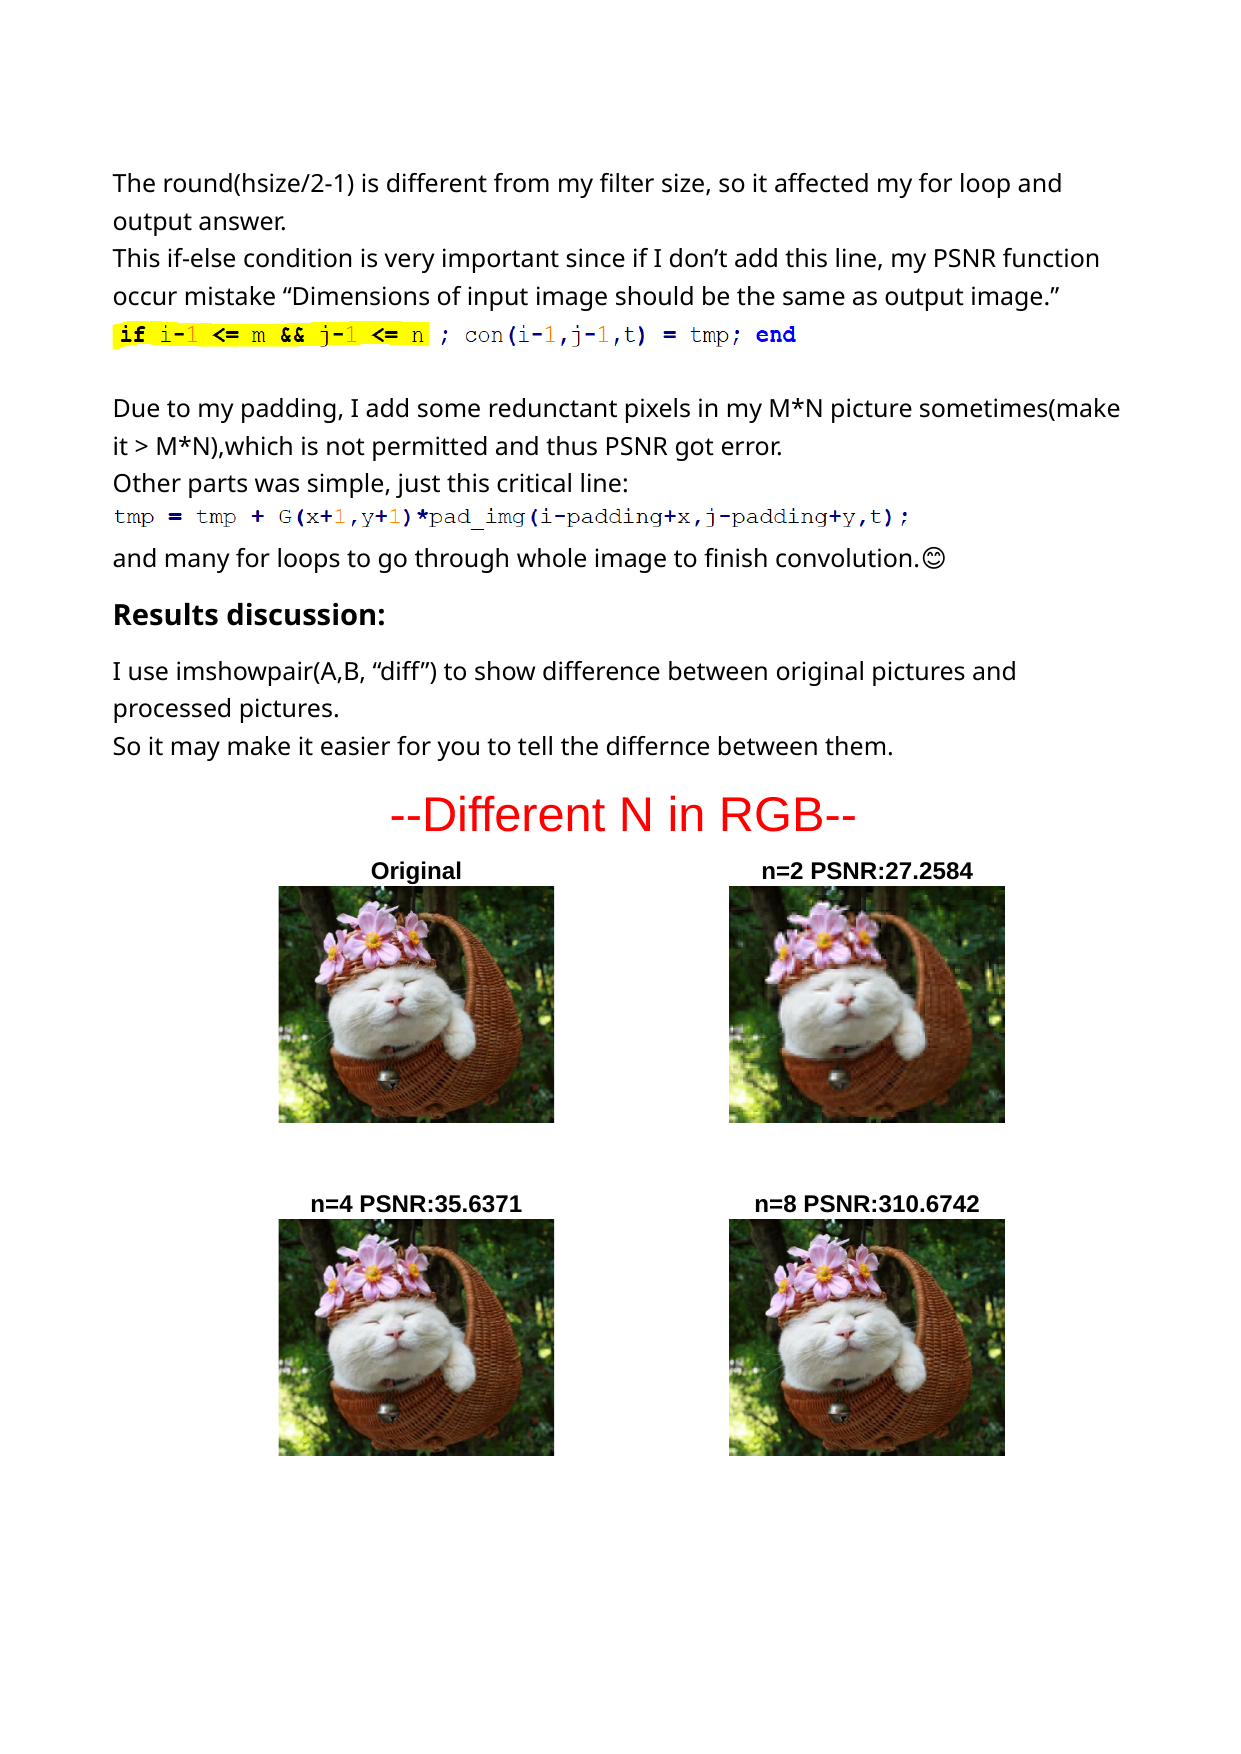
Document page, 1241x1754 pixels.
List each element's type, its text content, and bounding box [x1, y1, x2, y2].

picture [112, 502, 919, 537]
text The round(hsize/2-1) is different from my filter size, so it affected my for loop and output answer. [112, 164, 1128, 239]
text Other parts was simple, just this critical line: [112, 464, 1128, 502]
text I use imshowpair(A,B, “diff”) to show difference between original pictures and processed pictures. [112, 652, 1128, 727]
text Due to my padding, I add some redunctant pixels in my M*N picture sometimes(make it > M*N),which is not permitted and thus PSNR got error. [112, 389, 1128, 464]
text Results discussion: [112, 577, 1128, 652]
text This if-else condition is very important since if I don’t add this line, my PSNR function occur mistake “Dimensions of input image should be the same as output image.” [112, 239, 1128, 314]
picture [112, 314, 849, 357]
text So it may make it easier for you to tell the differnce between them. [112, 727, 1128, 764]
